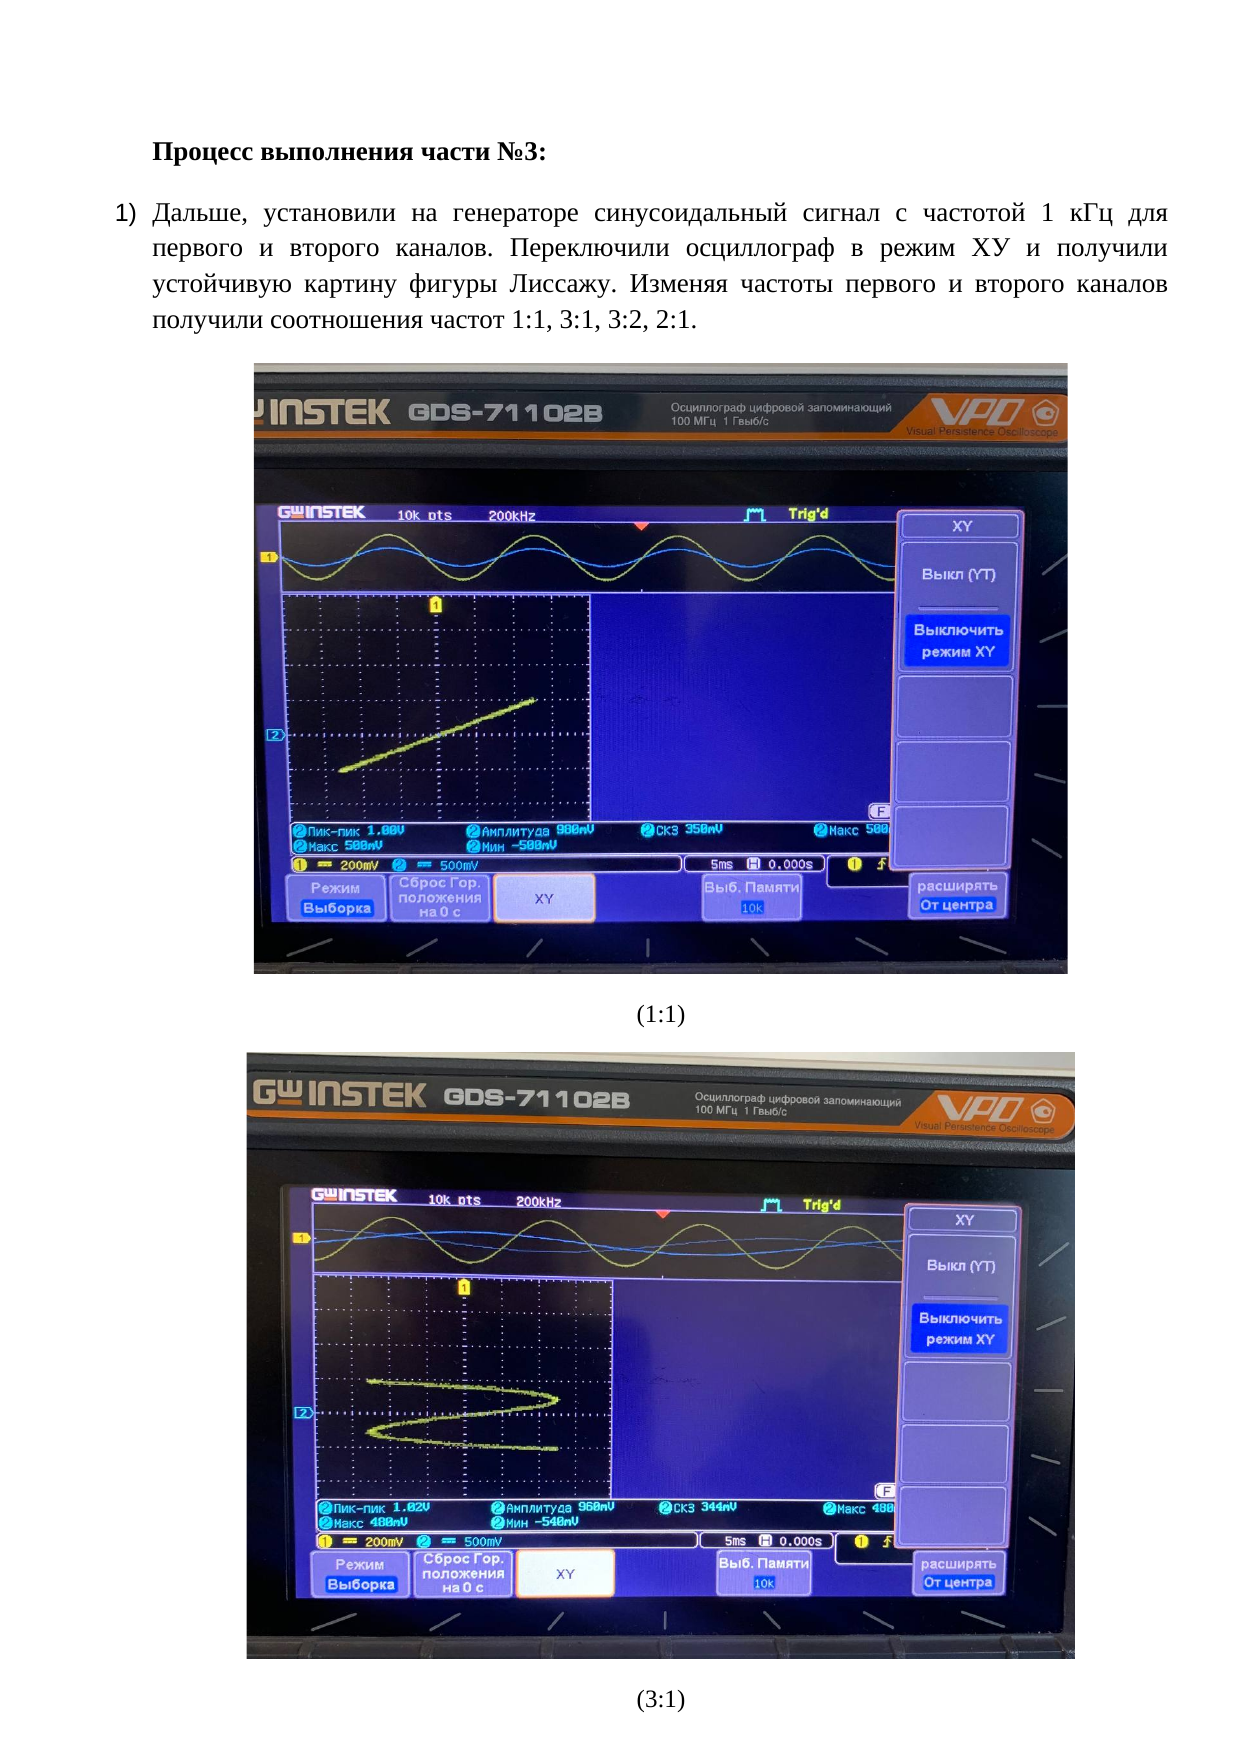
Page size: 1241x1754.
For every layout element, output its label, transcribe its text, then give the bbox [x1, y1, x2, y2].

text (3:1) [152, 1684, 1169, 1712]
picture [253, 363, 1068, 974]
list Дальше, установили на генераторе синусоидальный сигнал с частотой 1 кГц для первого и второго каналов. Переключили осциллограф в режим ХУ и получили устойчивую картину фигуры Лиссажу. Изменяя частоты первого и второго каналов получили соотношения частот 1:1, 3:1, 3:2, 2:1. [114, 196, 1169, 334]
picture [246, 1052, 1075, 1659]
text (1:1) [152, 999, 1169, 1028]
text Процесс выполнения части №3: [77, 135, 1169, 166]
